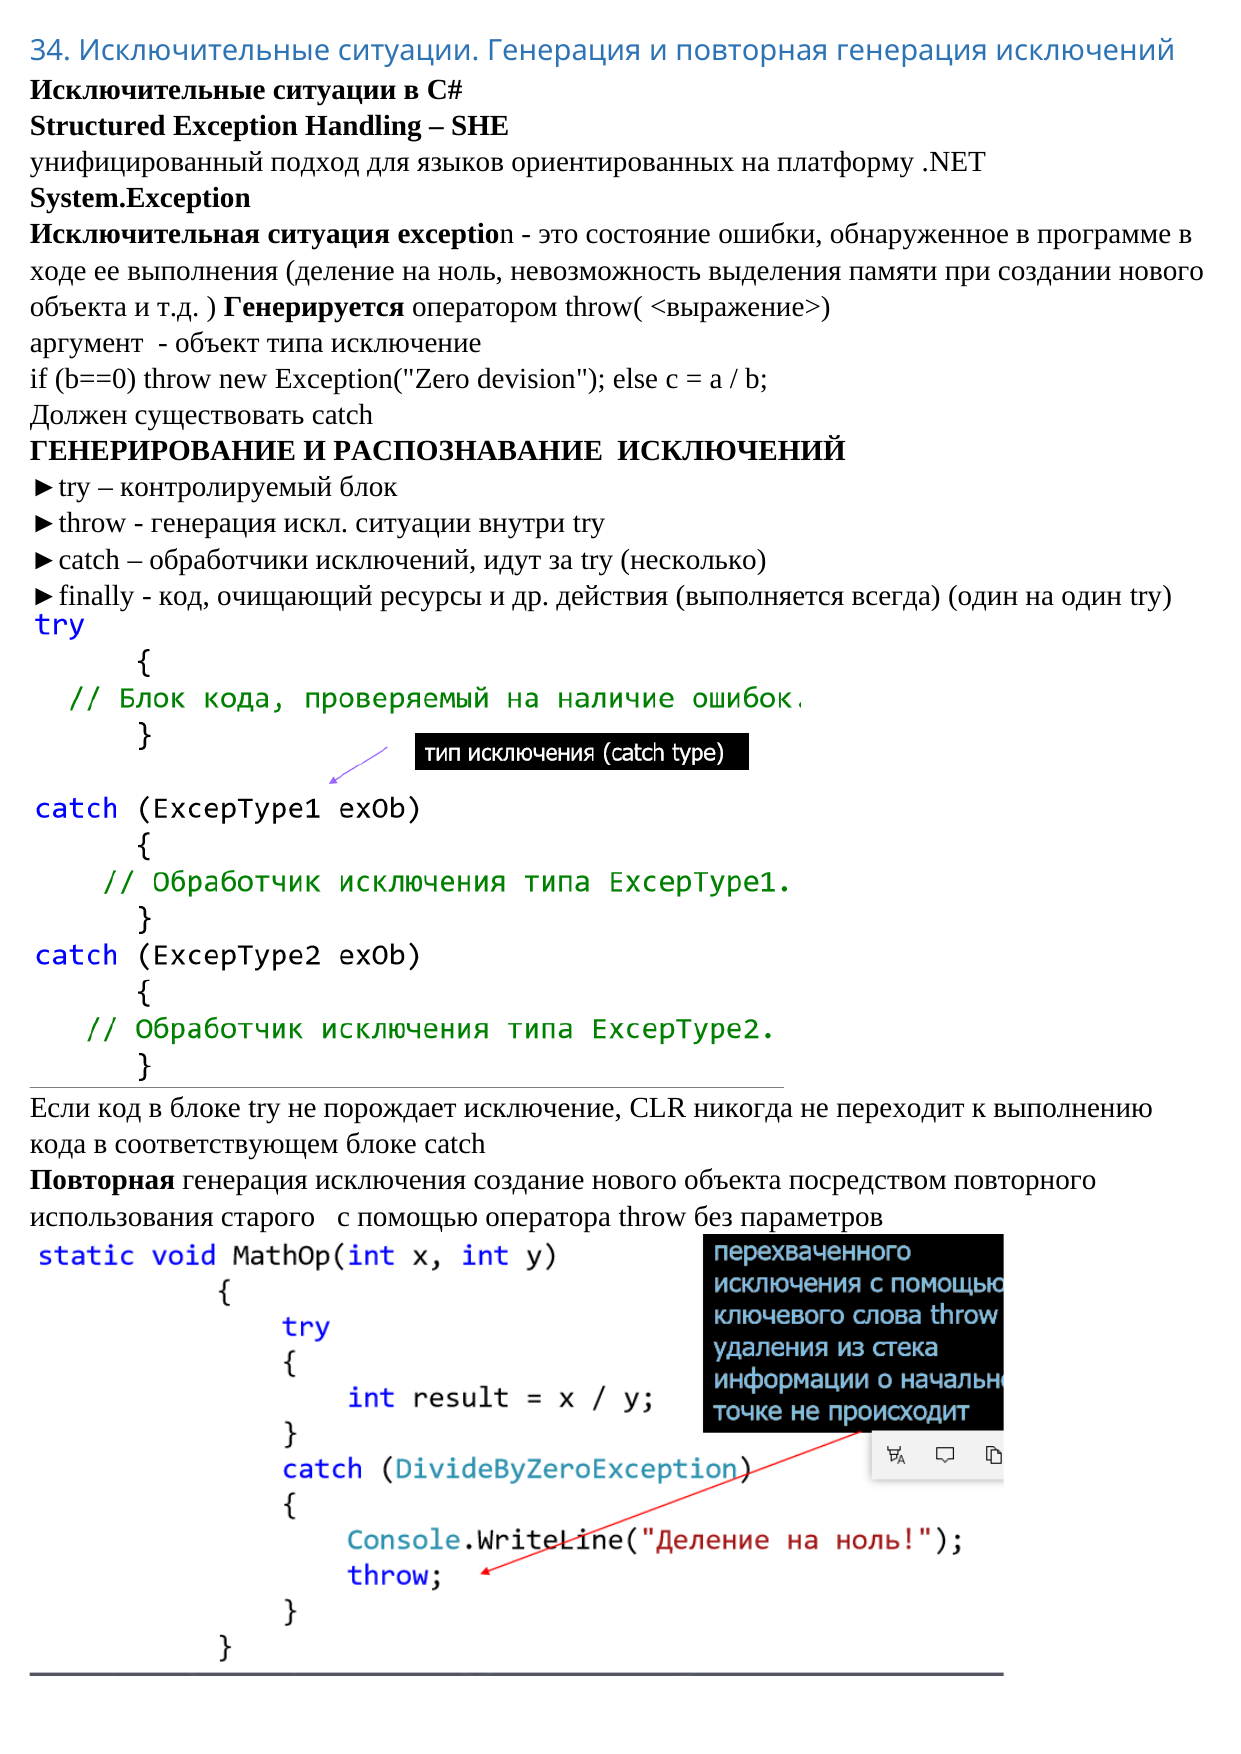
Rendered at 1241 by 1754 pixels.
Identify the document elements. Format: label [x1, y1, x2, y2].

picture [29, 613, 801, 1088]
picture [29, 1234, 1004, 1676]
text [29, 29, 1211, 1676]
